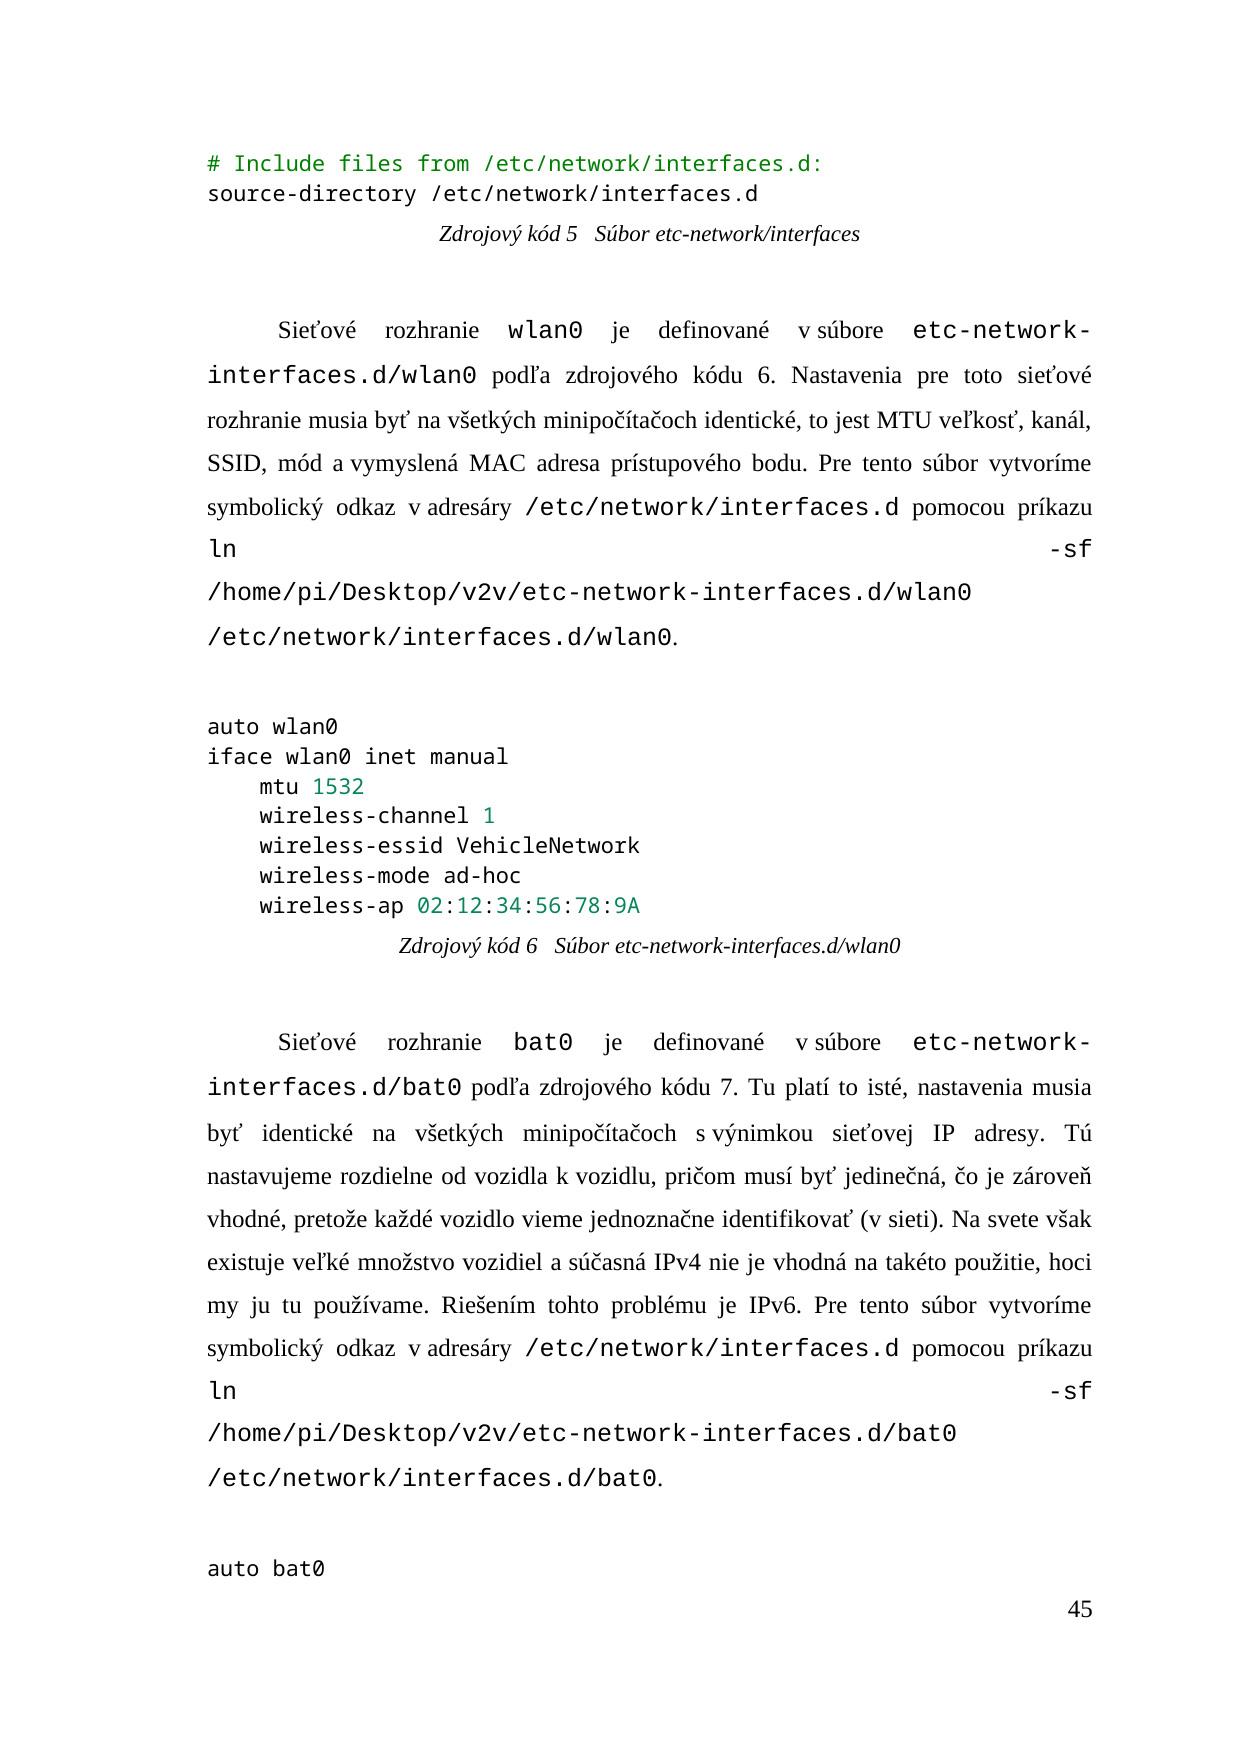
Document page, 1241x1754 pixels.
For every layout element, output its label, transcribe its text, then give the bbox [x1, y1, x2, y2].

text wireless-channel 1 [207, 801, 1092, 830]
text wireless-essid VehicleNetwork [207, 830, 1092, 860]
text mtu 1532 [207, 771, 1092, 801]
text auto wlan0 [207, 711, 1092, 741]
text wireless-mode ad-hoc [207, 860, 1092, 890]
text auto bat0 [207, 1553, 1092, 1583]
text Zdrojový kód 6 Súbor etc-network-interfaces.d/wlan0 [207, 932, 1092, 958]
text wireless-ap 02:12:34:56:78:9A [207, 890, 1092, 920]
text # Include files from /etc/network/interfaces.d: [207, 148, 1092, 177]
text Sieťové rozhranie wlan0 je definované v súbore etc-network-interfaces.d/wlan0 podľa zdrojového kódu 6. Nastavenia pre toto sieťové rozhranie musia byť na všetkých minipočítačoch identické, to jest MTU veľkosť, kanál, SSID, mód a vymyslená MAC adresa prístupového bodu. Pre tento súbor vytvoríme symbolický odkaz v adresáry /etc/network/interfaces.d pomocou príkazu ln -sf /home/pi/Desktop/v2v/etc-network-interfaces.d/wlan0 /etc/network/interfaces.d/wlan0. [207, 315, 1092, 653]
text Sieťové rozhranie bat0 je definované v súbore etc-network-interfaces.d/bat0 podľa zdrojového kódu 7. Tu platí to isté, nastavenia musia byť identické na všetkých minipočítačoch s výnimkou sieťovej IP adresy. Tú nastavujeme rozdielne od vozidla k vozidlu, pričom musí byť jedinečná, čo je zároveň vhodné, pretože každé vozidlo vieme jednoznačne identifikovať (v sieti). Na svete však existuje veľké množstvo vozidiel a súčasná IPv4 nie je vhodná na takéto použitie, hoci my ju tu používame. Riešením tohto problému je IPv6. Pre tento súbor vytvoríme symbolický odkaz v adresáry /etc/network/interfaces.d pomocou príkazu ln -sf /home/pi/Desktop/v2v/etc-network-interfaces.d/bat0 /etc/network/interfaces.d/bat0. [207, 1027, 1092, 1494]
text source-directory /etc/network/interfaces.d [207, 177, 1092, 207]
text iface wlan0 inet manual [207, 741, 1092, 771]
text Zdrojový kód 5 Súbor etc-network/interfaces [207, 220, 1092, 246]
